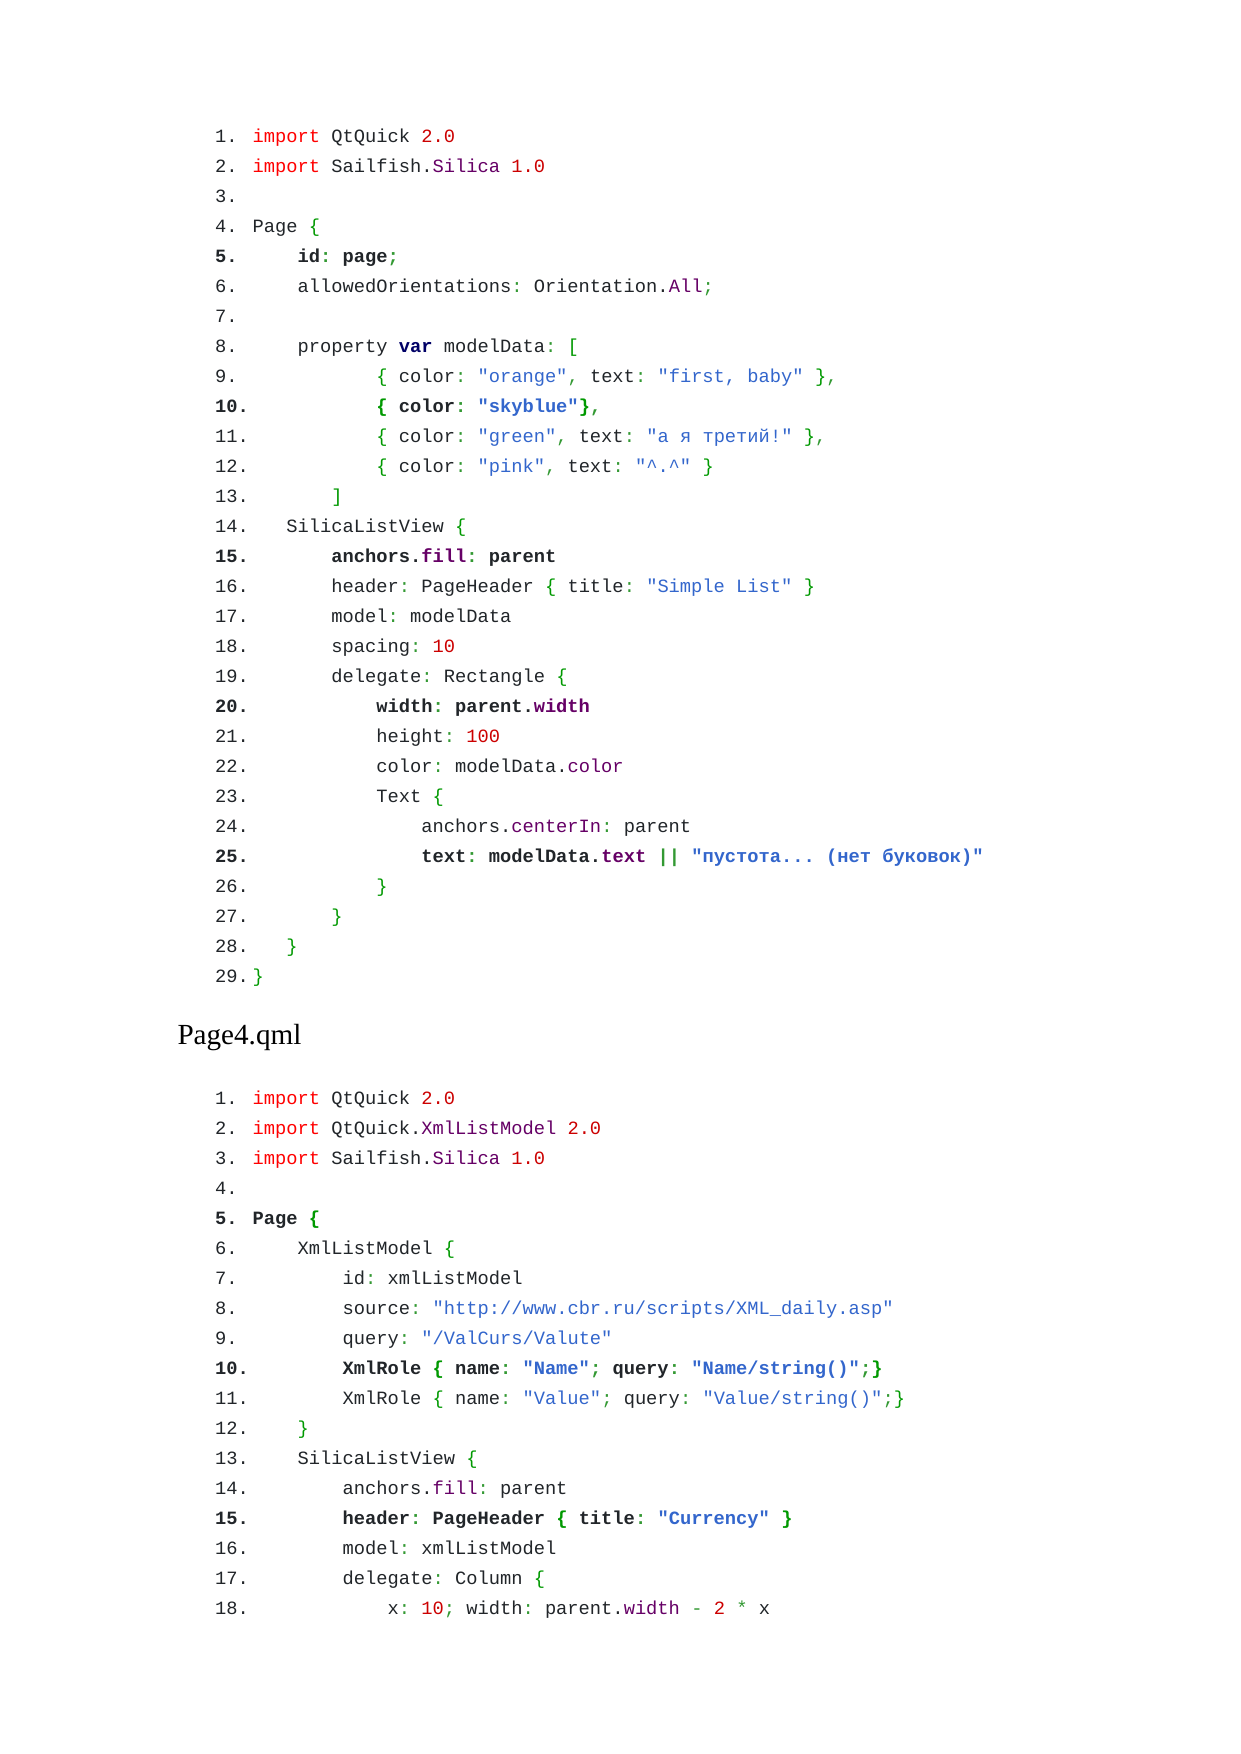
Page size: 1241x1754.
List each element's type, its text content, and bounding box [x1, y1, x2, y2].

list anchors.fill: parent [215, 1470, 1152, 1500]
list } [215, 898, 1152, 928]
list id: page; [215, 238, 1152, 268]
list property var modelData: [ [215, 328, 1152, 358]
list id: xmlListModel [215, 1260, 1152, 1290]
list } [215, 928, 1152, 958]
list source: "http://www.cbr.ru/scripts/XML_daily.asp" [215, 1290, 1152, 1320]
list height: 100 [215, 718, 1152, 748]
list anchors.centerIn: parent [215, 808, 1152, 838]
list query: "/ValCurs/Valute" [215, 1320, 1152, 1350]
list import Sailfish.Silica 1.0 [215, 148, 1152, 178]
list import QtQuick 2.0 [215, 118, 1152, 148]
list Page4.qml [177, 1017, 1152, 1051]
list { color: "green", text: "а я третий!" }, [215, 418, 1152, 448]
list } [215, 1410, 1152, 1440]
list import Sailfish.Silica 1.0 [215, 1140, 1152, 1170]
list delegate: Rectangle { [215, 658, 1152, 688]
list header: PageHeader { title: "Simple List" } [215, 568, 1152, 598]
list XmlListModel { [215, 1230, 1152, 1260]
list color: modelData.color [215, 748, 1152, 778]
list XmlRole { name: "Value"; query: "Value/string()";} [215, 1380, 1152, 1410]
list import QtQuick.XmlListModel 2.0 [215, 1110, 1152, 1140]
list x: 10; width: parent.width - 2 * x [215, 1590, 1152, 1620]
list XmlRole { name: "Name"; query: "Name/string()";} [215, 1350, 1152, 1380]
list model: xmlListModel [215, 1530, 1152, 1560]
list Text { [215, 778, 1152, 808]
list import QtQuick 2.0 [215, 1080, 1152, 1110]
list spacing: 10 [215, 628, 1152, 658]
list Page { [215, 208, 1152, 238]
list } [215, 958, 1152, 988]
list Page { [215, 1200, 1152, 1230]
list allowedOrientations: Orientation.All; [215, 268, 1152, 298]
list width: parent.width [215, 688, 1152, 718]
list SilicaListView { [215, 1440, 1152, 1470]
list delegate: Column { [215, 1560, 1152, 1590]
list } [215, 868, 1152, 898]
list ] [215, 478, 1152, 508]
list { color: "pink", text: "^.^" } [215, 448, 1152, 478]
list anchors.fill: parent [215, 538, 1152, 568]
list text: modelData.text || "пустота... (нет буковок)" [215, 838, 1152, 868]
list model: modelData [215, 598, 1152, 628]
list { color: "orange", text: "first, baby" }, [215, 358, 1152, 388]
list SilicaListView { [215, 508, 1152, 538]
list header: PageHeader { title: "Сurrency" } [215, 1500, 1152, 1530]
list { color: "skyblue"}, [215, 388, 1152, 418]
